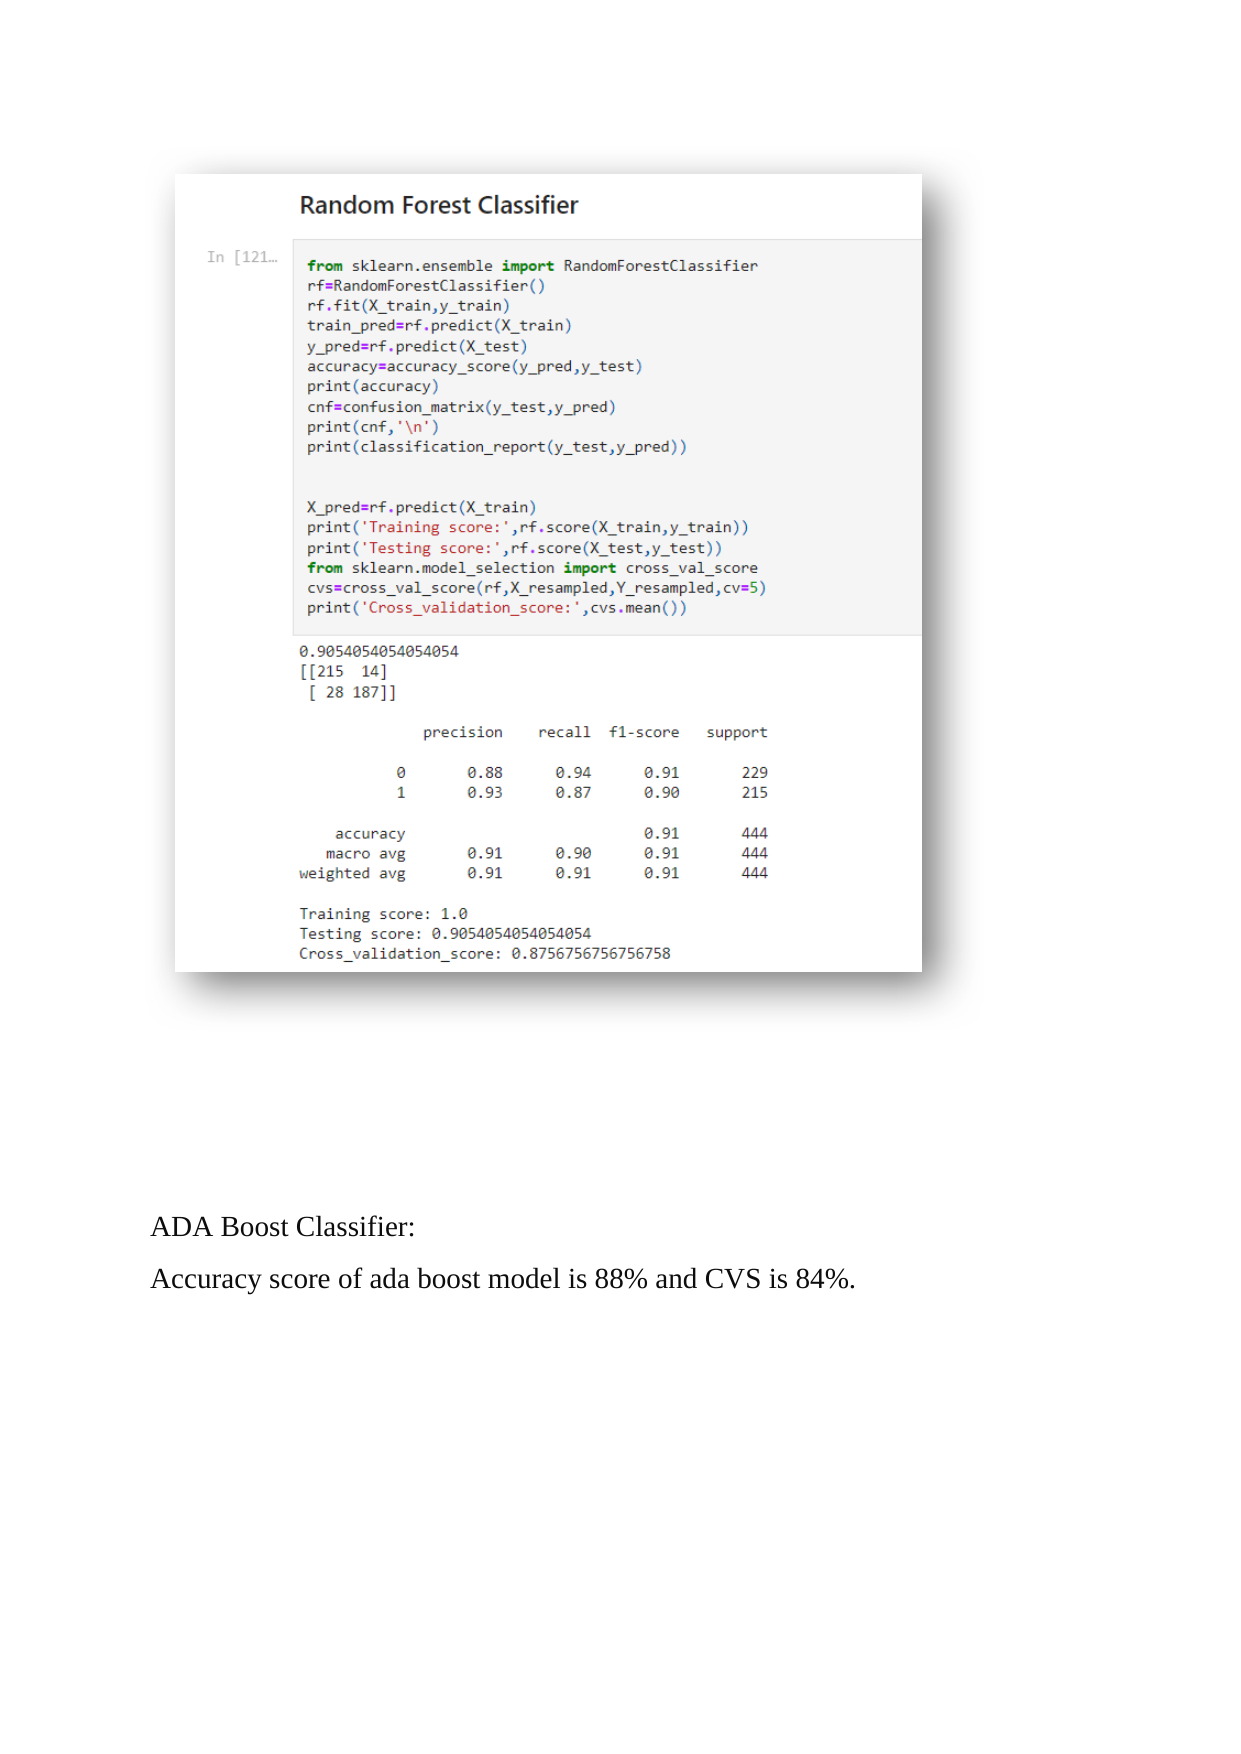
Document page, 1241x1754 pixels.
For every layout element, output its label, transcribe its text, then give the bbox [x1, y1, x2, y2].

text Accuracy score of ada boost model is 88% and CVS is 84%. [150, 1261, 1090, 1295]
text ADA Boost Classifier: [150, 1209, 1090, 1242]
picture [175, 174, 922, 972]
